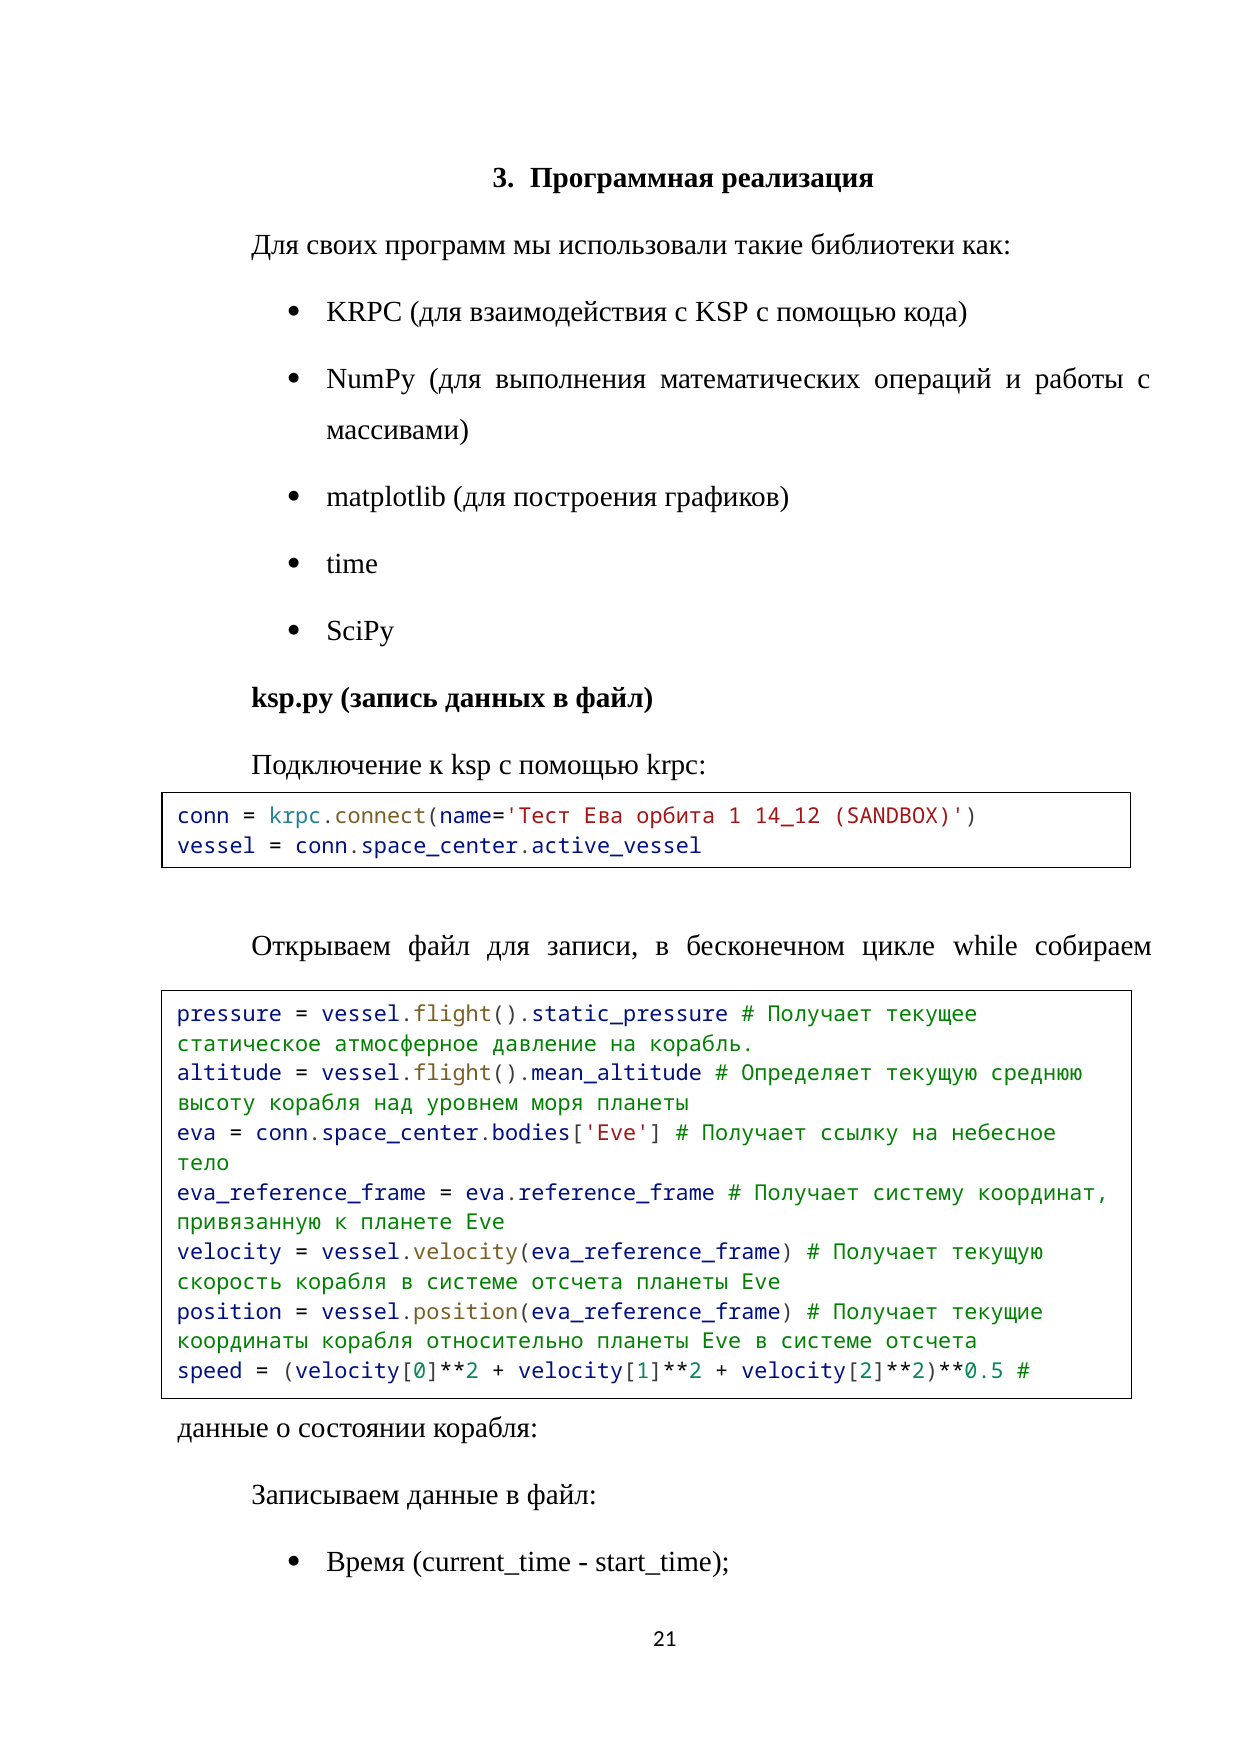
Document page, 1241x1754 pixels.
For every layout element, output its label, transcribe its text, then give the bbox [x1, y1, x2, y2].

list matplotlib (для построения графиков) [288, 479, 1152, 513]
list Для своих программ мы использовали такие библиотеки как: [177, 227, 1152, 261]
list ksp.py (запись данных в файл) [177, 680, 1152, 714]
list KRPC (для взаимодействия с KSP с помощью кода) [288, 294, 1152, 328]
list SciPy [288, 613, 1152, 647]
list Открываем файл для записи, в бесконечном цикле while собираем данные о состоянии корабля: [177, 814, 1152, 1444]
list Подключение к ksp с помощью krpc: [177, 747, 1152, 781]
text Записываем данные в файл: [177, 1477, 1152, 1511]
list Время (current_time - start_time); [288, 1544, 1152, 1578]
list Программная реализация [215, 161, 1152, 194]
list NumPy (для выполнения математических операций и работы с массивами) [288, 362, 1152, 446]
list time [288, 546, 1152, 580]
